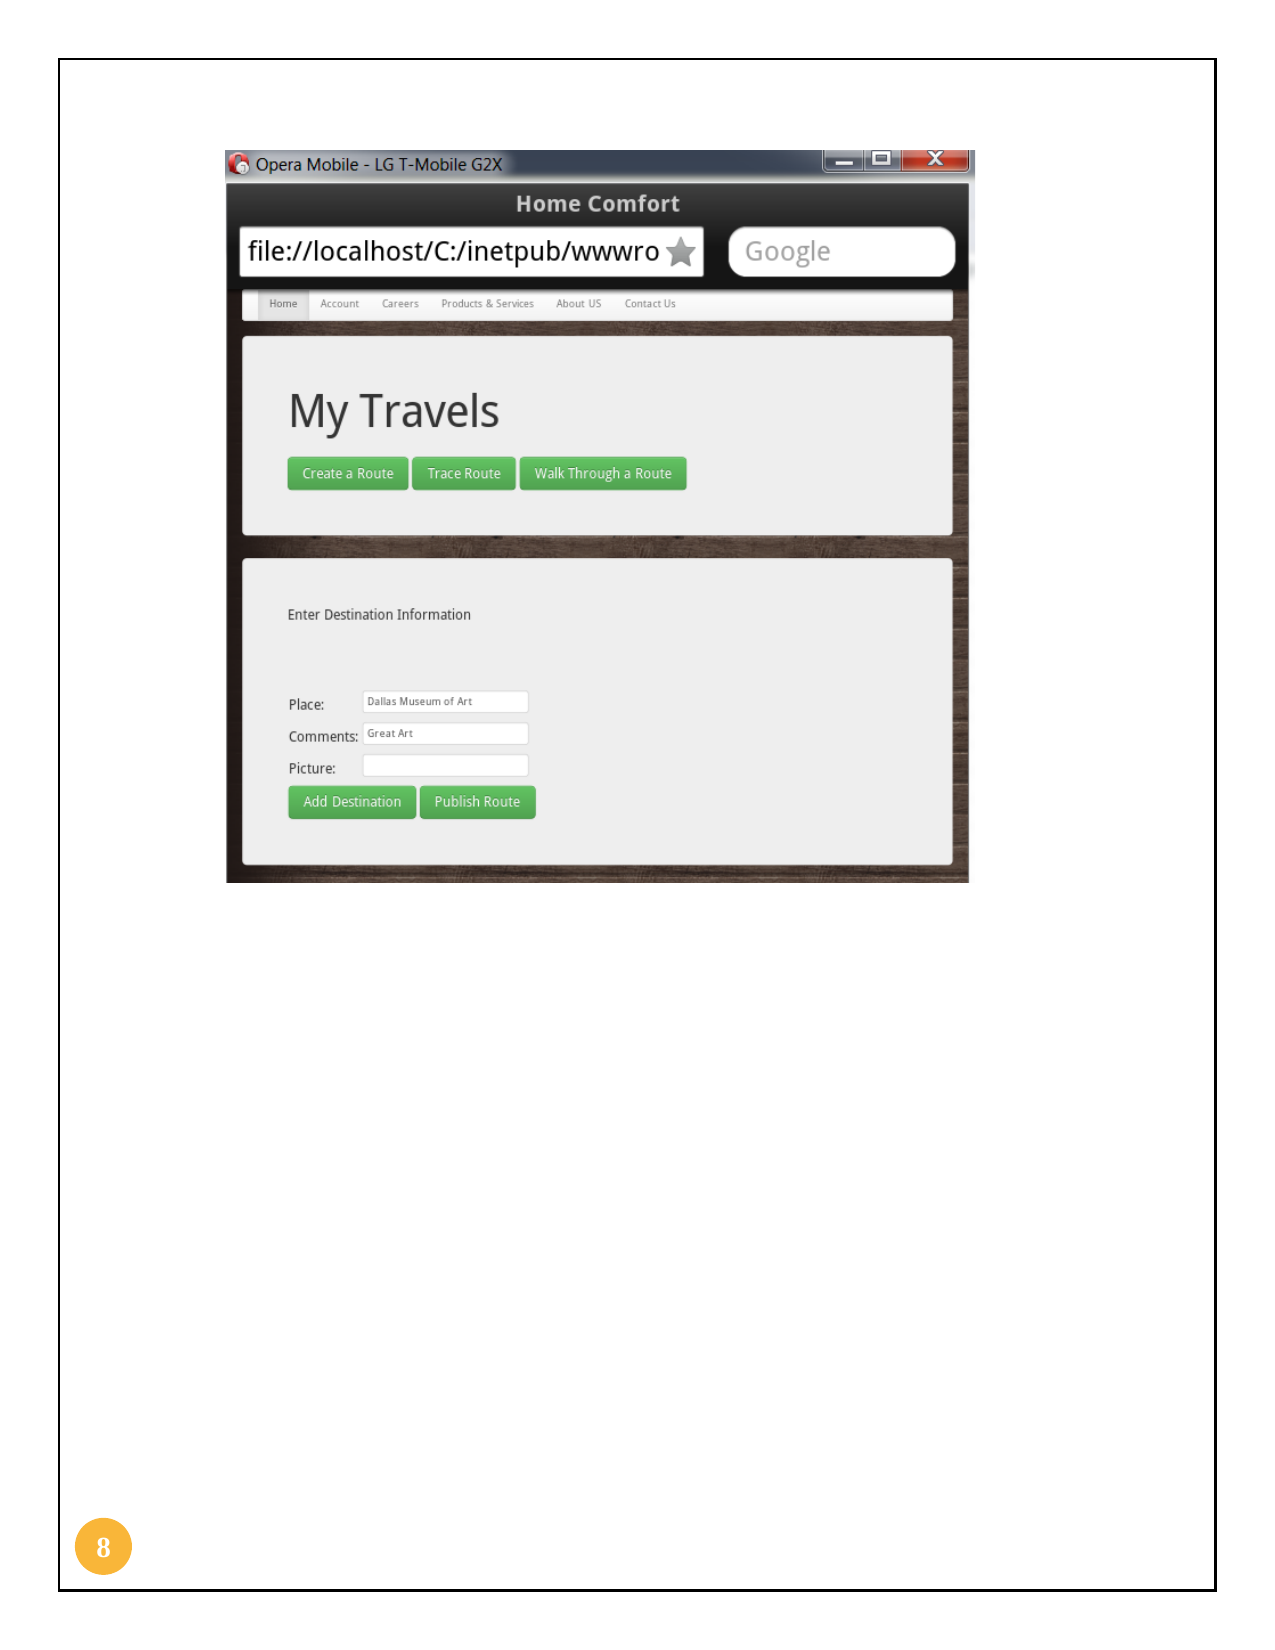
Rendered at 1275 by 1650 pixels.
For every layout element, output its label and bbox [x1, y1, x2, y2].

picture [225, 150, 976, 883]
